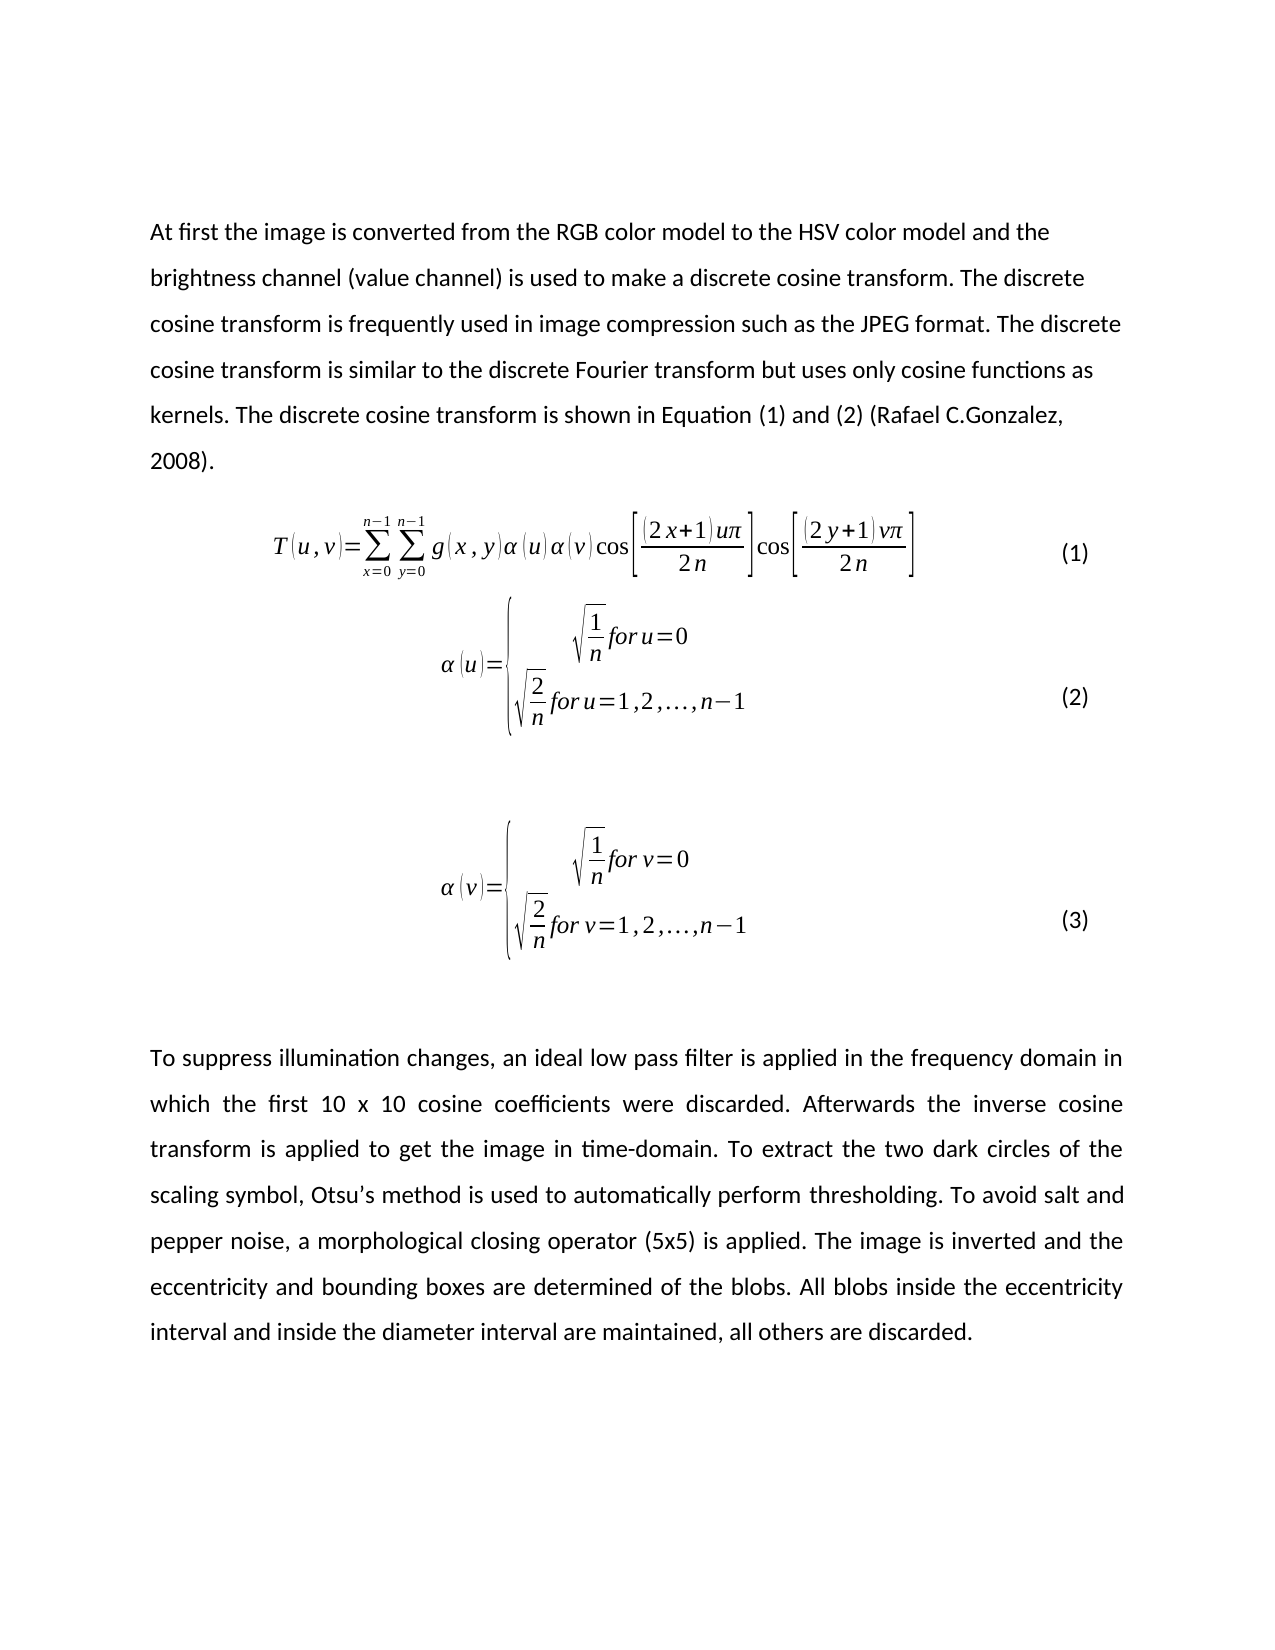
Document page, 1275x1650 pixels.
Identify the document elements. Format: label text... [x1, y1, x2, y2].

table_header [139, 512, 1050, 596]
text To suppress illumination changes, an ideal low pass filter is applied in the frequency domain in which the first 10 x 10 cosine coefficients were discarded. Afterwards the inverse cosine transform is applied to get the image in time-domain. To extract the two dark circles of the scaling symbol, Otsu’s method is used to automatically perform thresholding. To avoid salt and pepper noise, a morphological closing operator (5x5) is applied. The image is inverted and the eccentricity and bounding boxes are determined of the blobs. All blobs inside the eccentricity interval and inside the diameter interval are maintained, all others are discarded. [150, 1042, 1125, 1347]
table_cell [139, 596, 1050, 752]
text At first the image is converted from the RGB color model to the HSV color model and the brightness channel (value channel) is used to make a discrete cosine transform. The discrete cosine transform is frequently used in image compression such as the JPEG format. The discrete cosine transform is similar to the discrete Fourier transform but uses only cosine functions as kernels. The discrete cosine transform is shown in Equation (1) and (2). [150, 217, 1125, 476]
table_header [139, 819, 1050, 975]
